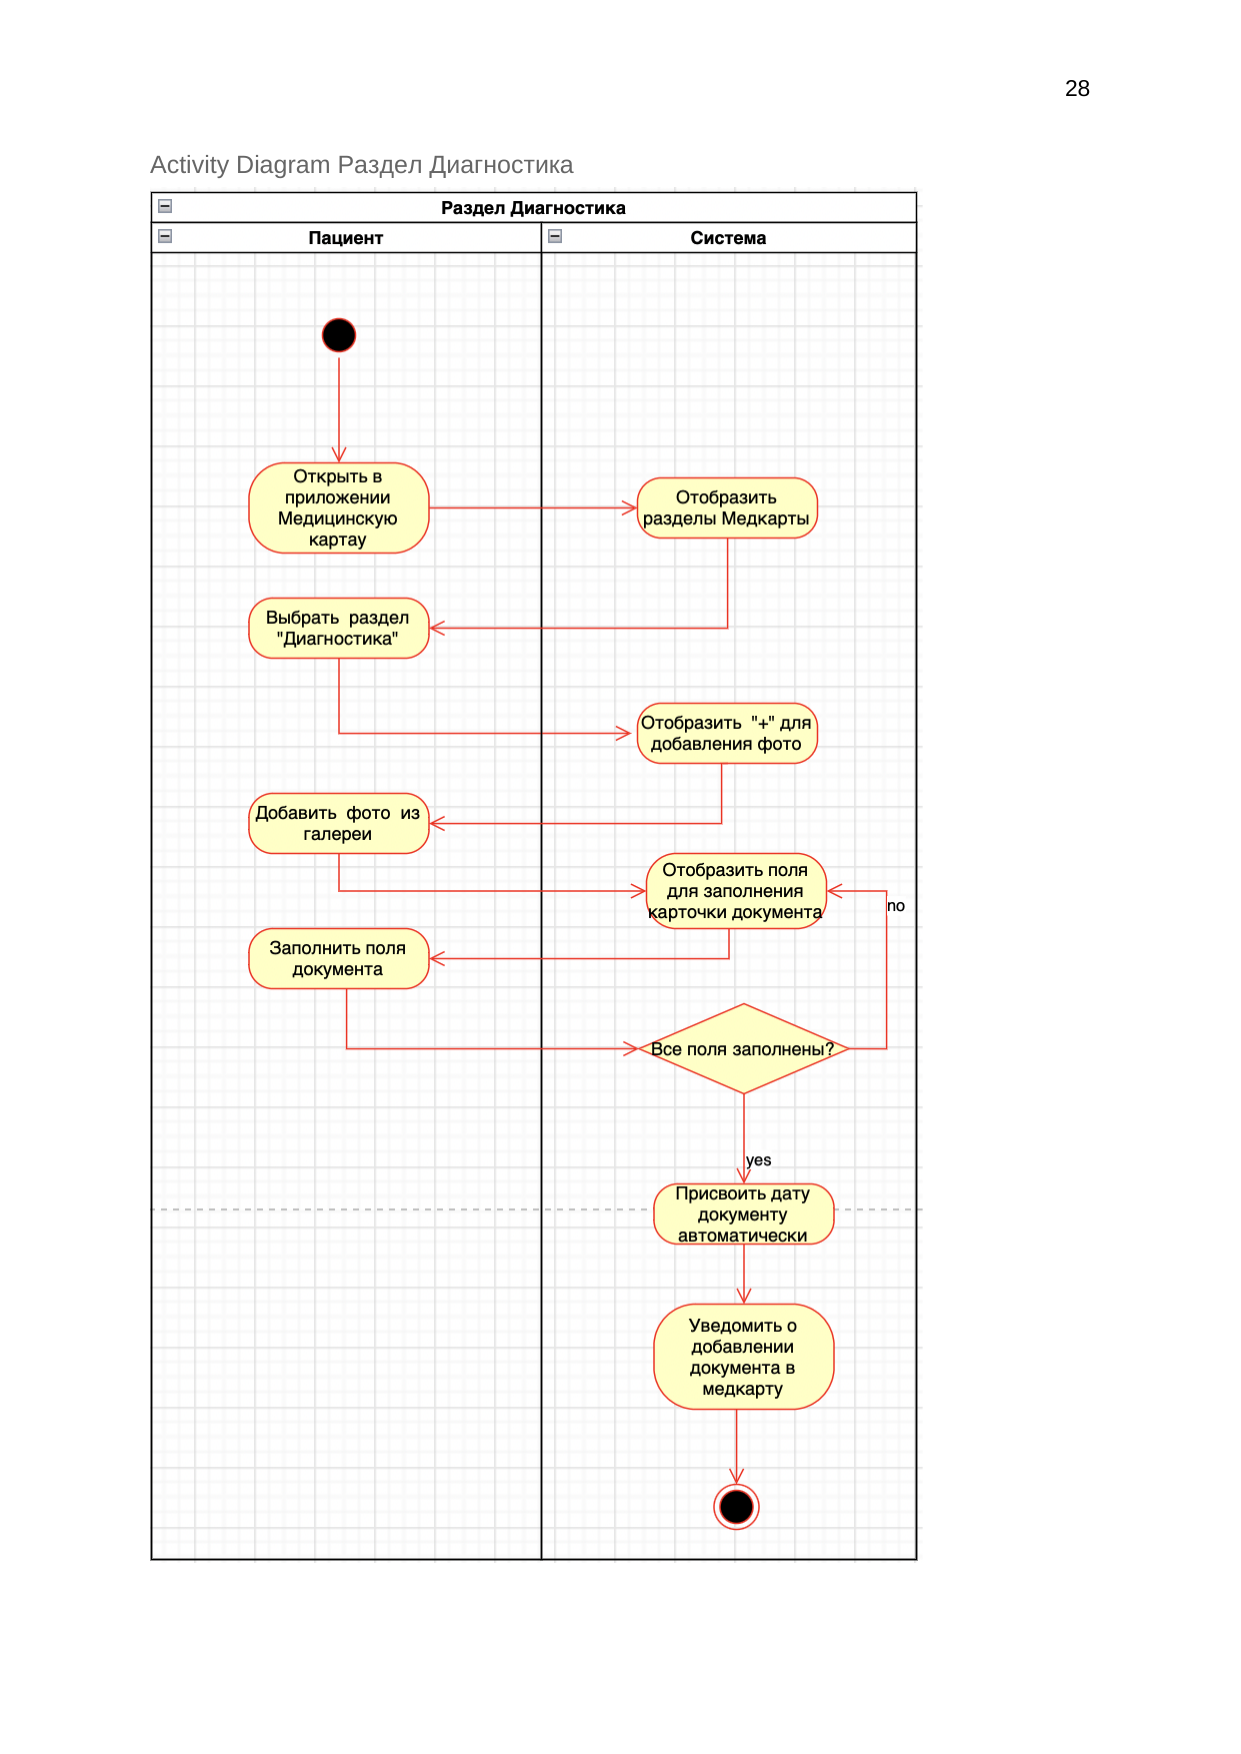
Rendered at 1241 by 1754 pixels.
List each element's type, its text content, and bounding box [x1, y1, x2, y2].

picture [150, 187, 923, 1563]
subtitle Activity Diagram Раздел Диагностика [150, 150, 1090, 179]
